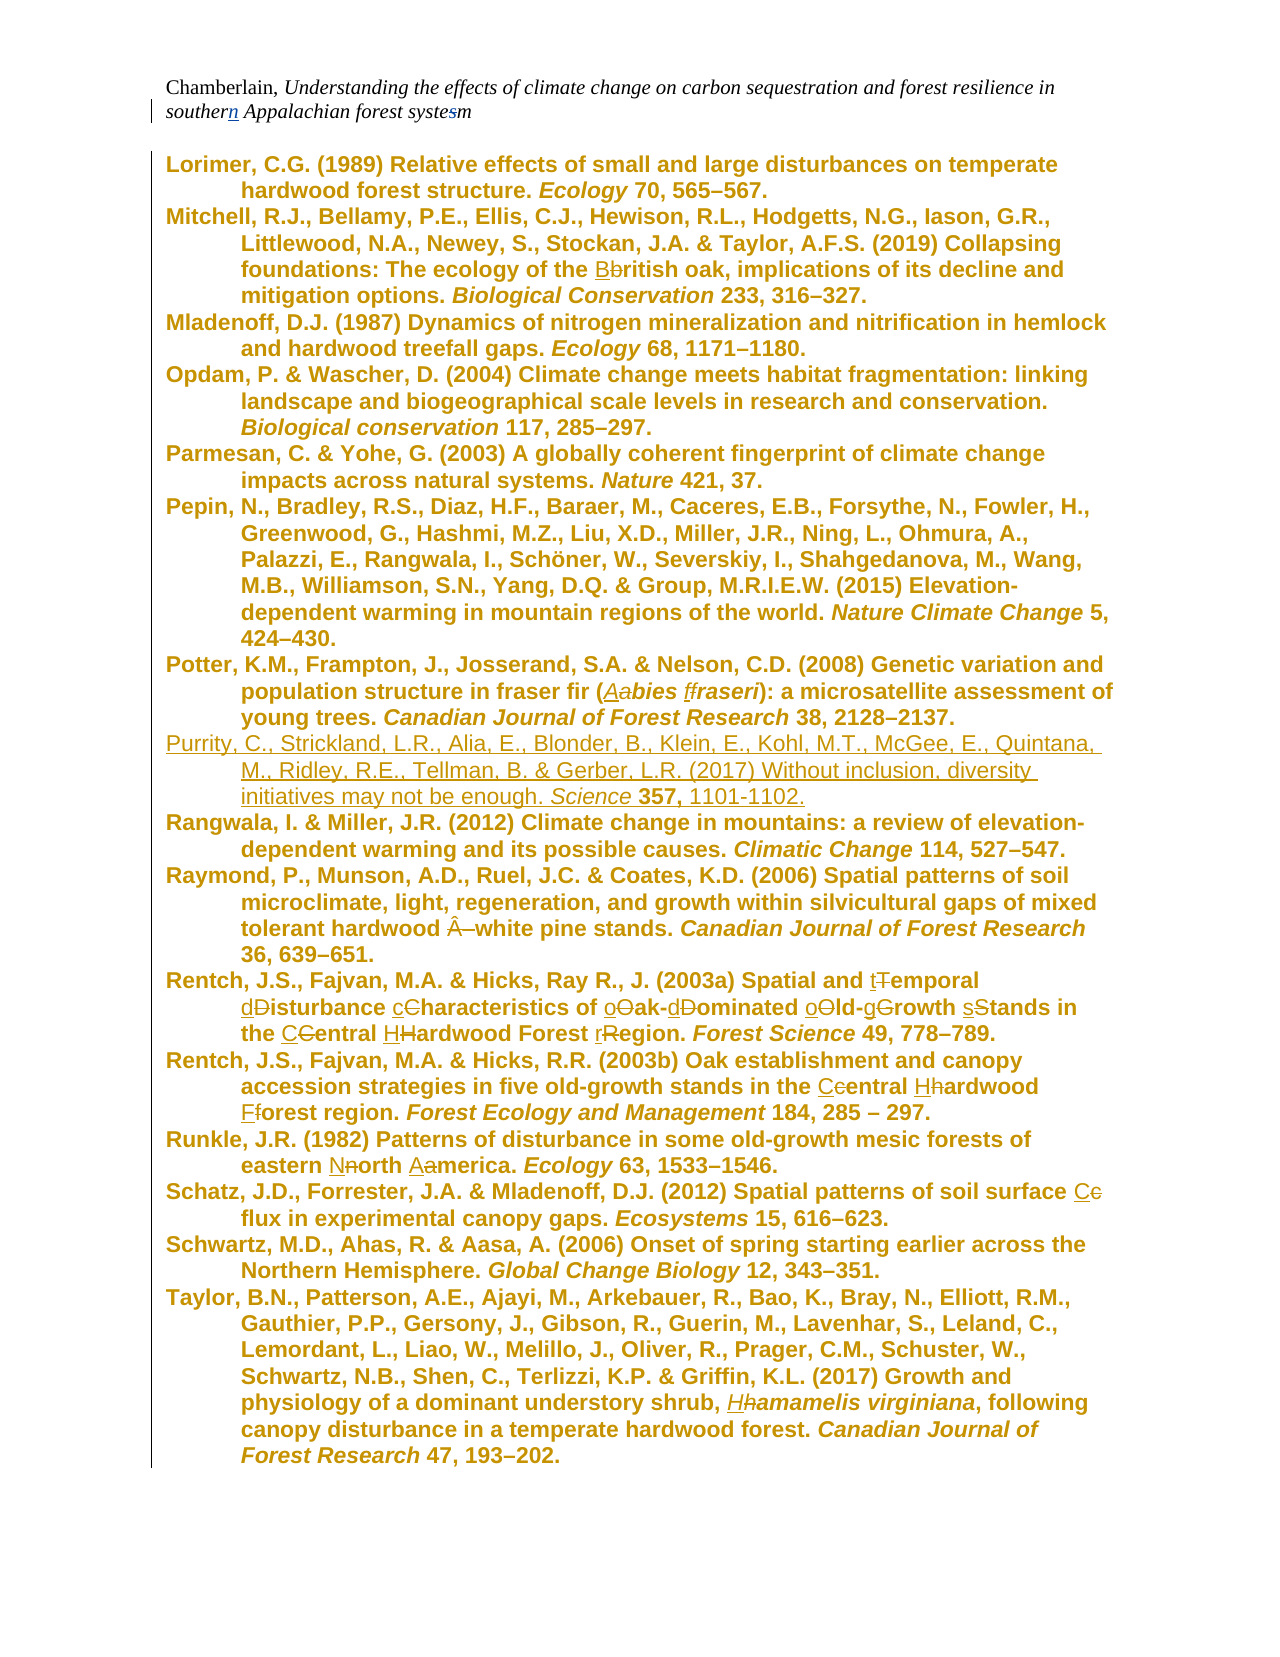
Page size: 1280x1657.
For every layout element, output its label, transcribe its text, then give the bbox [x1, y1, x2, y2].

text Pepin, N., Bradley, R.S., Diaz, H.F., Baraer, M., Caceres, E.B., Forsythe, N., Fowler, H., Greenwood, G., Hashmi, M.Z., Liu, X.D., Miller, J.R., Ning, L., Ohmura, A., Palazzi, E., Rangwala, I., Schöner, W., Severskiy, I., Shahgedanova, M., Wang, M.B., Williamson, S.N., Yang, D.Q. & Group, M.R.I.E.W. (2015) Elevation-dependent warming in mountain regions of the world. Nature Climate Change 5, 424–430. [166, 493, 1114, 651]
text Rangwala, I. & Miller, J.R. (2012) Climate change in mountains: a review of elevation-dependent warming and its possible causes. Climatic Change 114, 527–547. [166, 809, 1114, 862]
text Raymond, P., Munson, A.D., Ruel, J.C. & Coates, K.D. (2006) Spatial patterns of soil microclimate, light, regeneration, and growth within silvicultural gaps of mixed tolerant hardwood white pine stands. Canadian Journal of Forest Research 36, 639–651. [166, 862, 1114, 967]
text Rentch, J.S., Fajvan, M.A. & Hicks, R.R. (2003b) Oak establishment and canopy accession strategies in five old-growth stands in the entral ardwood orest region. Forest Ecology and Management 184, 285 – 297. [166, 1047, 1114, 1126]
text Lorimer, C.G. (1989) Relative effects of small and large disturbances on temperate hardwood forest structure. Ecology 70, 565–567. [166, 151, 1114, 203]
text Mladenoff, D.J. (1987) Dynamics of nitrogen mineralization and nitrification in hemlock and hardwood treefall gaps. Ecology 68, 1171–1180. [166, 309, 1114, 361]
text Opdam, P. & Wascher, D. (2004) Climate change meets habitat fragmentation: linking landscape and biogeographical scale levels in research and conservation. Biological conservation 117, 285–297. [166, 361, 1114, 440]
text Mitchell, R.J., Bellamy, P.E., Ellis, C.J., Hewison, R.L., Hodgetts, N.G., Iason, G.R., Littlewood, N.A., Newey, S., Stockan, J.A. & Taylor, A.F.S. (2019) Collapsing foundations: The ecology of the ritish oak, implications of its decline and mitigation options. Biological Conservation 233, 316–327. [166, 203, 1114, 309]
text Schwartz, M.D., Ahas, R. & Aasa, A. (2006) Onset of spring starting earlier across the Northern Hemisphere. Global Change Biology 12, 343–351. [166, 1231, 1114, 1284]
text Potter, K.M., Frampton, J., Josserand, S.A. & Nelson, C.D. (2008) Genetic variation and population structure in fraser fir (bies raseri): a microsatellite assessment of young trees. Canadian Journal of Forest Research 38, 2128–2137. [166, 651, 1114, 730]
text Rentch, J.S., Fajvan, M.A. & Hicks, Ray R., J. (2003a) Spatial and emporal isturbance haracteristics of ak-ominated ld-rowth tands in the entral ardwood Forest egion. Forest Science 49, 778–789. [166, 967, 1114, 1047]
text Runkle, J.R. (1982) Patterns of disturbance in some old-growth mesic forests of eastern orth merica. Ecology 63, 1533–1546. [166, 1126, 1114, 1178]
text Schatz, J.D., Forrester, J.A. & Mladenoff, D.J. (2012) Spatial patterns of soil surface flux in experimental canopy gaps. Ecosystems 15, 616–623. [166, 1178, 1114, 1231]
text Taylor, B.N., Patterson, A.E., Ajayi, M., Arkebauer, R., Bao, K., Bray, N., Elliott, R.M., Gauthier, P.P., Gersony, J., Gibson, R., Guerin, M., Lavenhar, S., Leland, C., Lemordant, L., Liao, W., Melillo, J., Oliver, R., Prager, C.M., Schuster, W., Schwartz, N.B., Shen, C., Terlizzi, K.P. & Griffin, K.L. (2017) Growth and physiology of a dominant understory shrub, amamelis virginiana, following canopy disturbance in a temperate hardwood forest. Canadian Journal of Forest Research 47, 193–202. [166, 1284, 1114, 1468]
text Parmesan, C. & Yohe, G. (2003) A globally coherent fingerprint of climate change impacts across natural systems. Nature 421, 37. [166, 440, 1114, 493]
